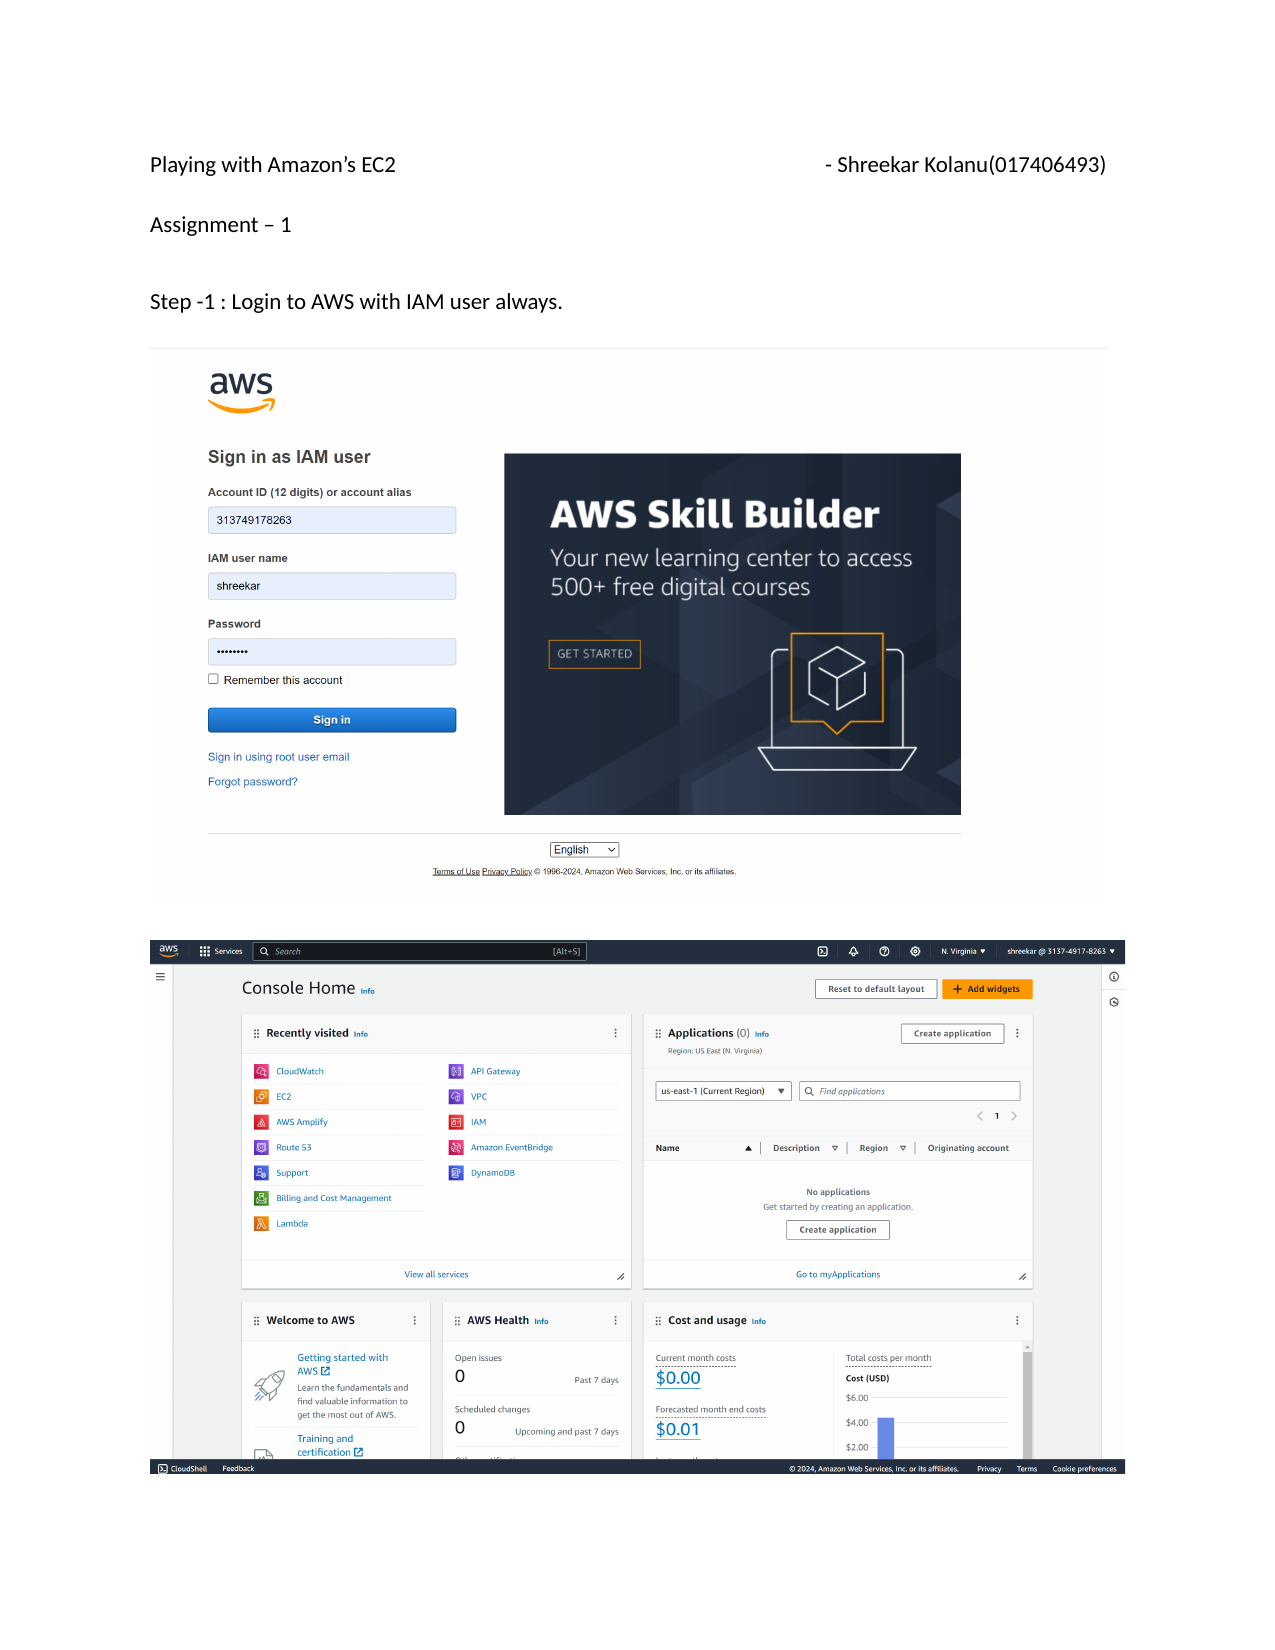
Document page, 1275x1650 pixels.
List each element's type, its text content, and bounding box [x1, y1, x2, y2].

picture [150, 940, 1125, 1474]
picture [150, 347, 1110, 909]
text Playing with Amazon’s EC2 - Shreekar Kolanu(017406493) Assignment – 1 [150, 150, 1125, 238]
